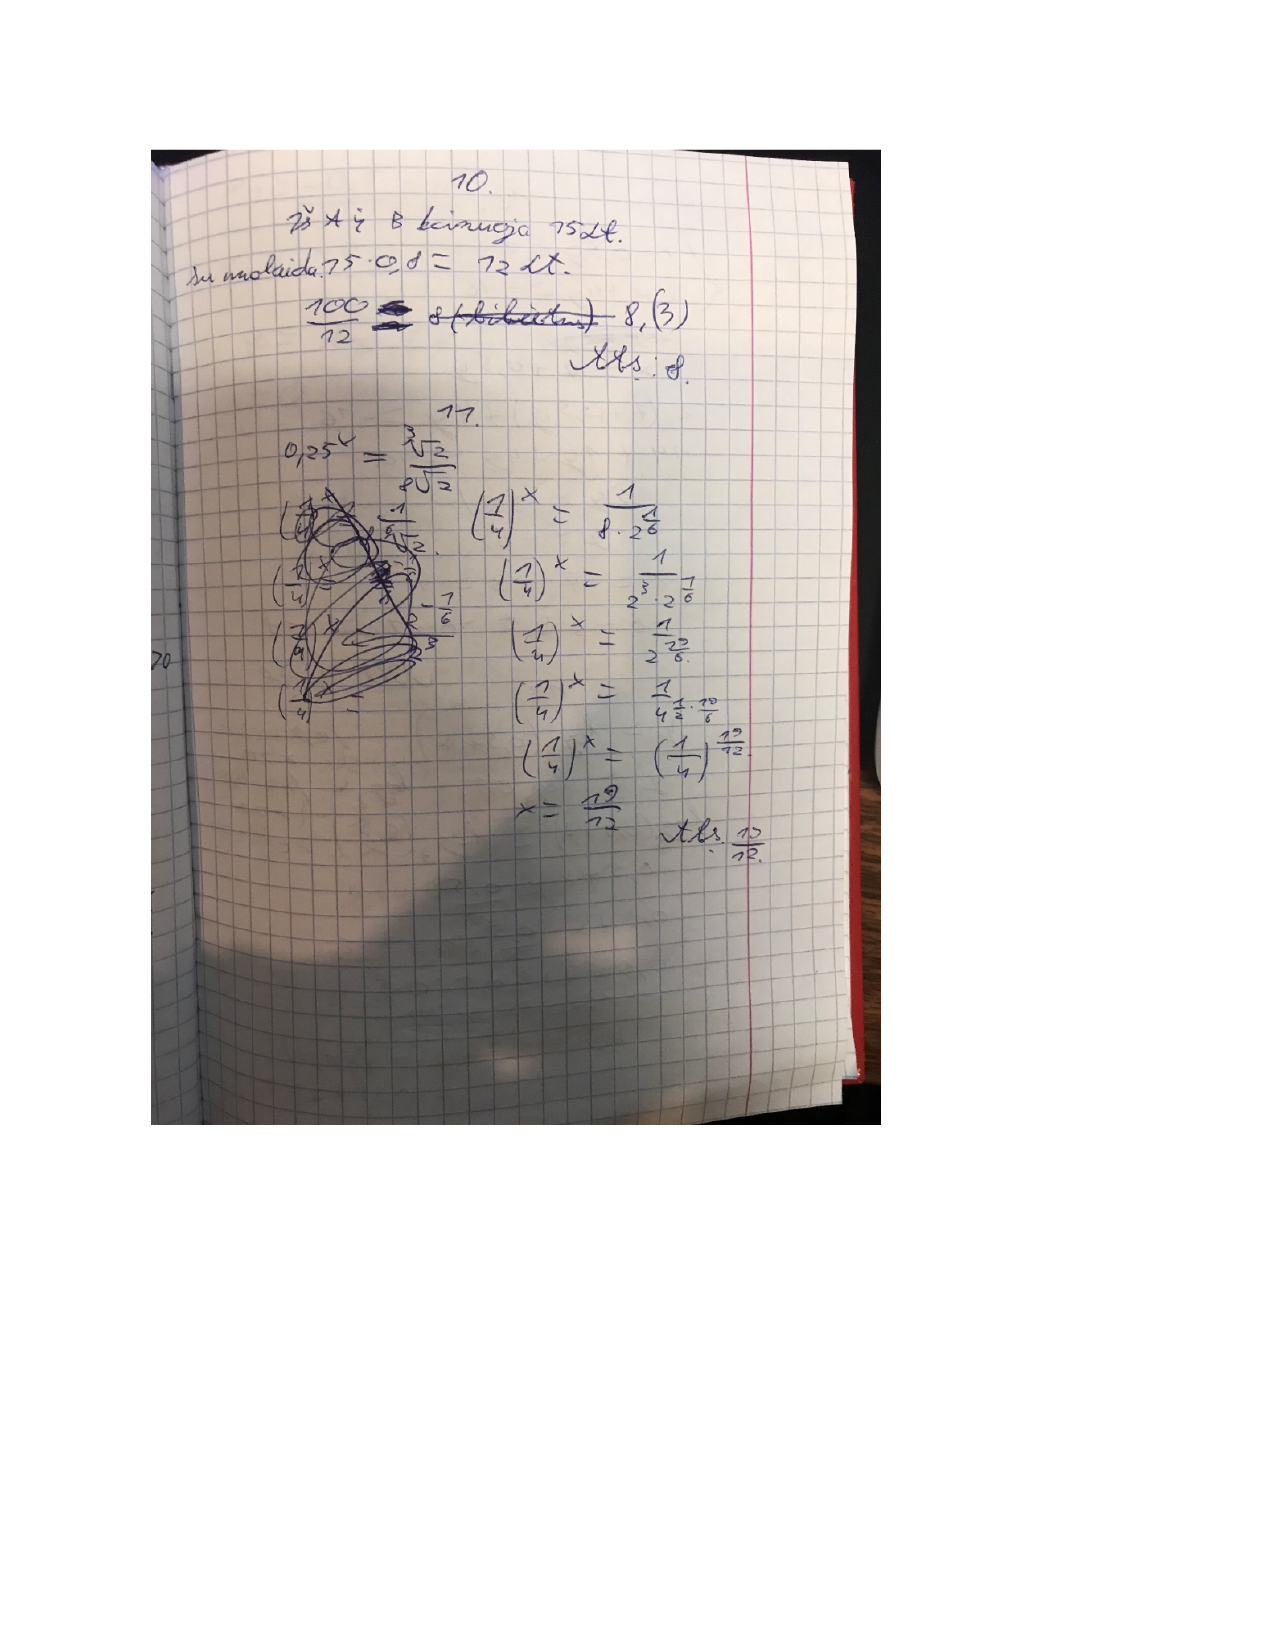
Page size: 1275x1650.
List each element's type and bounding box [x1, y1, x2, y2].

picture [151, 151, 880, 1125]
